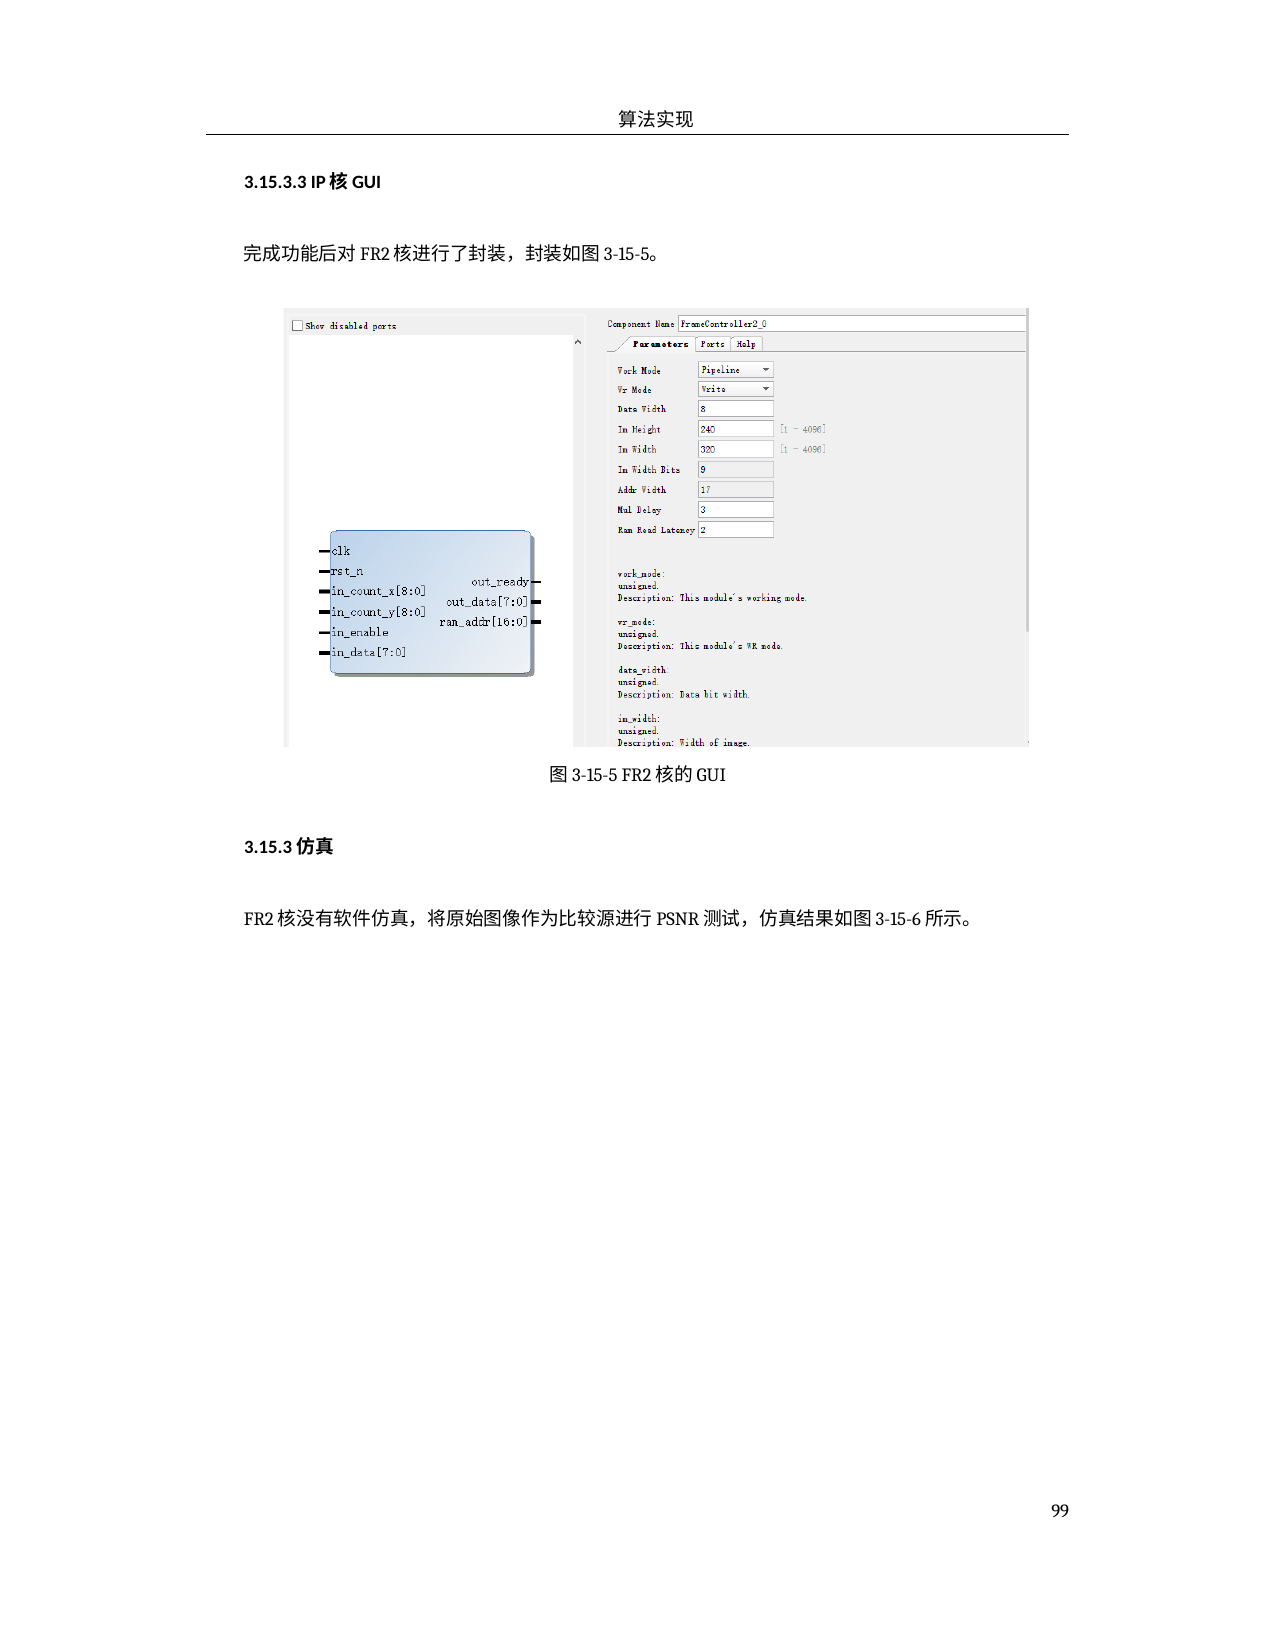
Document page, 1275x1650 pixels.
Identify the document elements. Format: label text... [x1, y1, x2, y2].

text FR2核没有软件仿真，将原始图像作为比较源进行PSNR测试，仿真结果如图3-15-6所示。 [206, 904, 1069, 931]
subtitle 3.15.3.3 IP核GUI [206, 167, 1069, 194]
picture [283, 308, 1029, 747]
text 完成功能后对FR2核进行了封装，封装如图3-15-5。 [206, 239, 1069, 298]
subtitle 3.15.3 仿真 [206, 832, 1069, 859]
